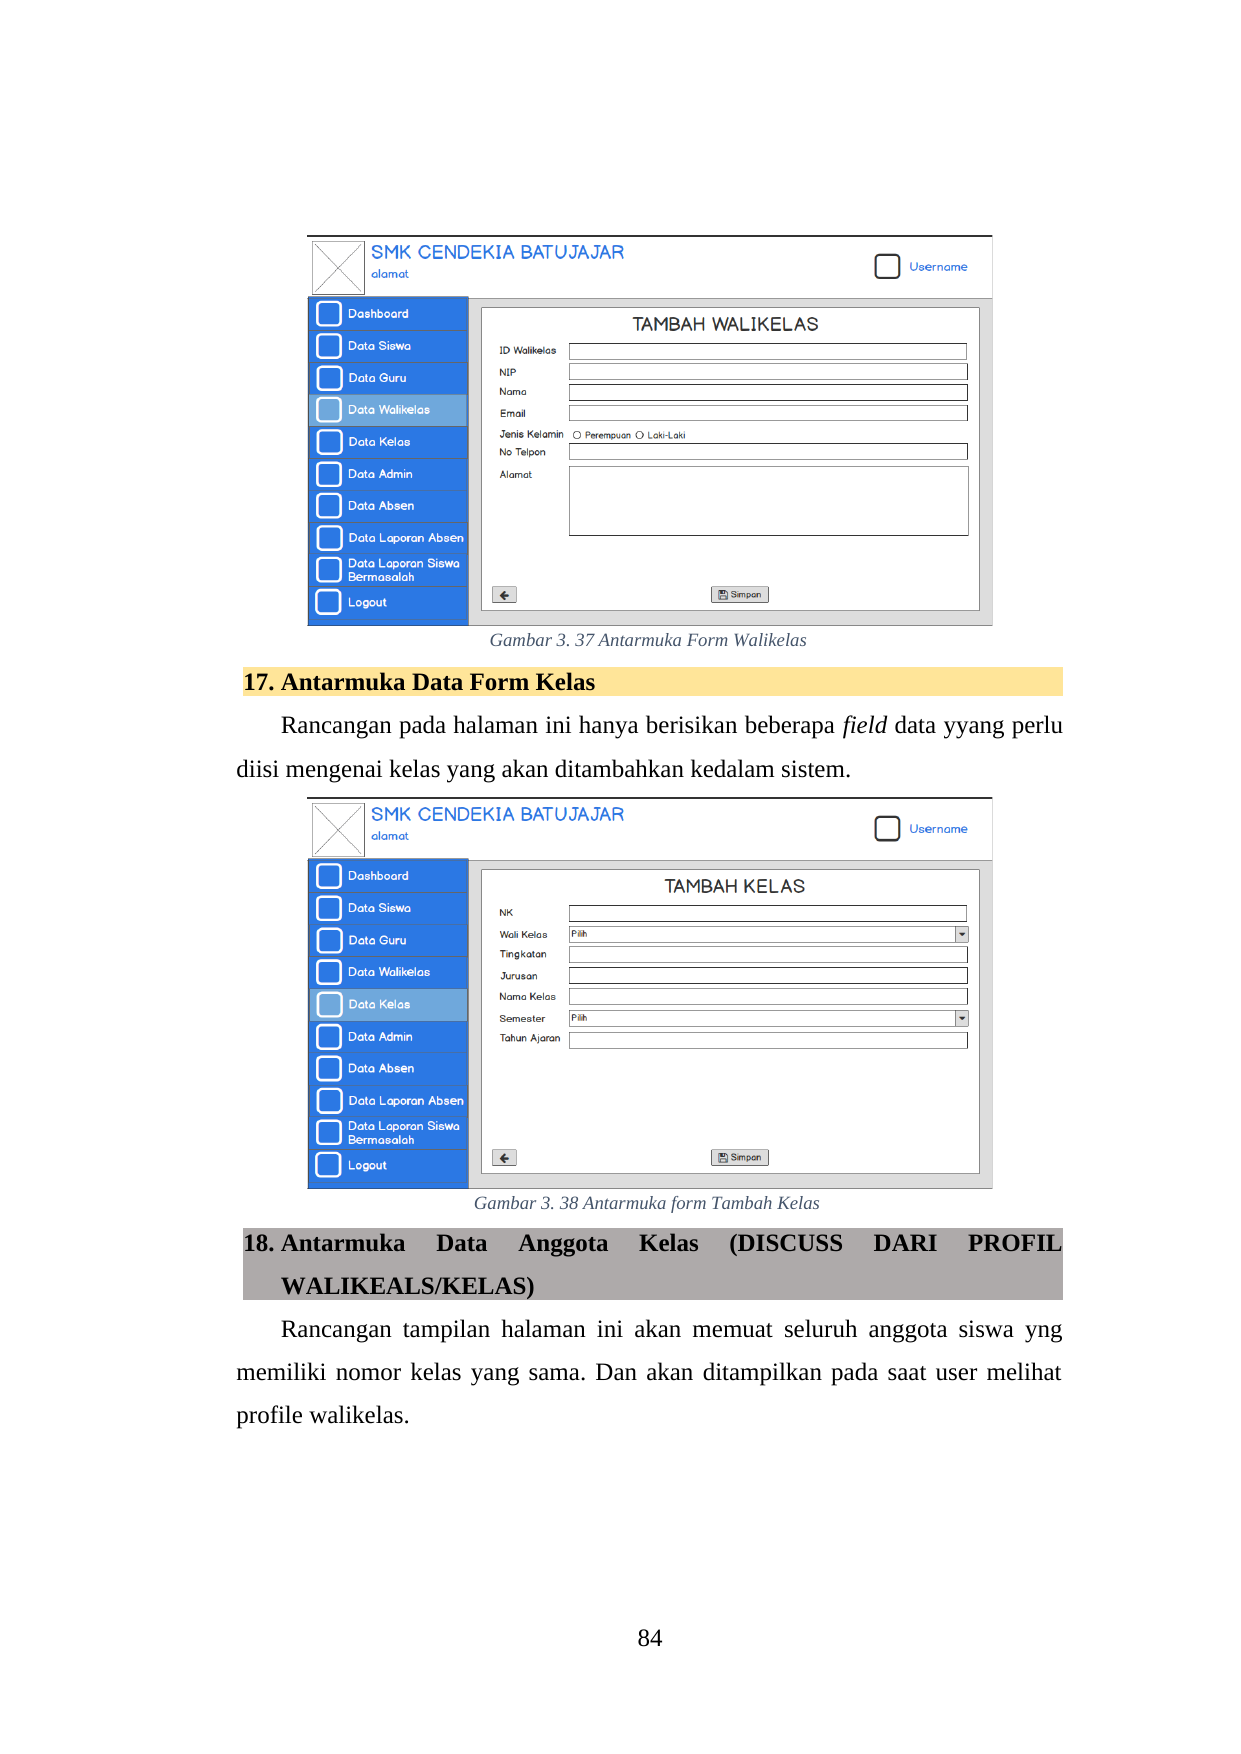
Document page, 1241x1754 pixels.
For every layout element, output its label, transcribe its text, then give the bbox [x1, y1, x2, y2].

list Rancangan tampilan halaman ini akan memuat seluruh anggota siswa yng memiliki nomor kelas yang sama. Dan akan ditampilkan pada saat user melihat profile walikelas. [236, 1314, 1063, 1429]
picture [307, 235, 993, 626]
picture [307, 797, 993, 1189]
text Rancangan pada halaman ini hanya berisikan beberapa field data yyang perlu diisi mengenai kelas yang akan ditambahkan kedalam sistem. [236, 711, 1063, 782]
list Antarmuka Data Form Kelas [243, 667, 1063, 696]
list Antarmuka Data Anggota Kelas (DISCUSS DARI PROFIL WALIKEALS/KELAS) [243, 1228, 1063, 1300]
